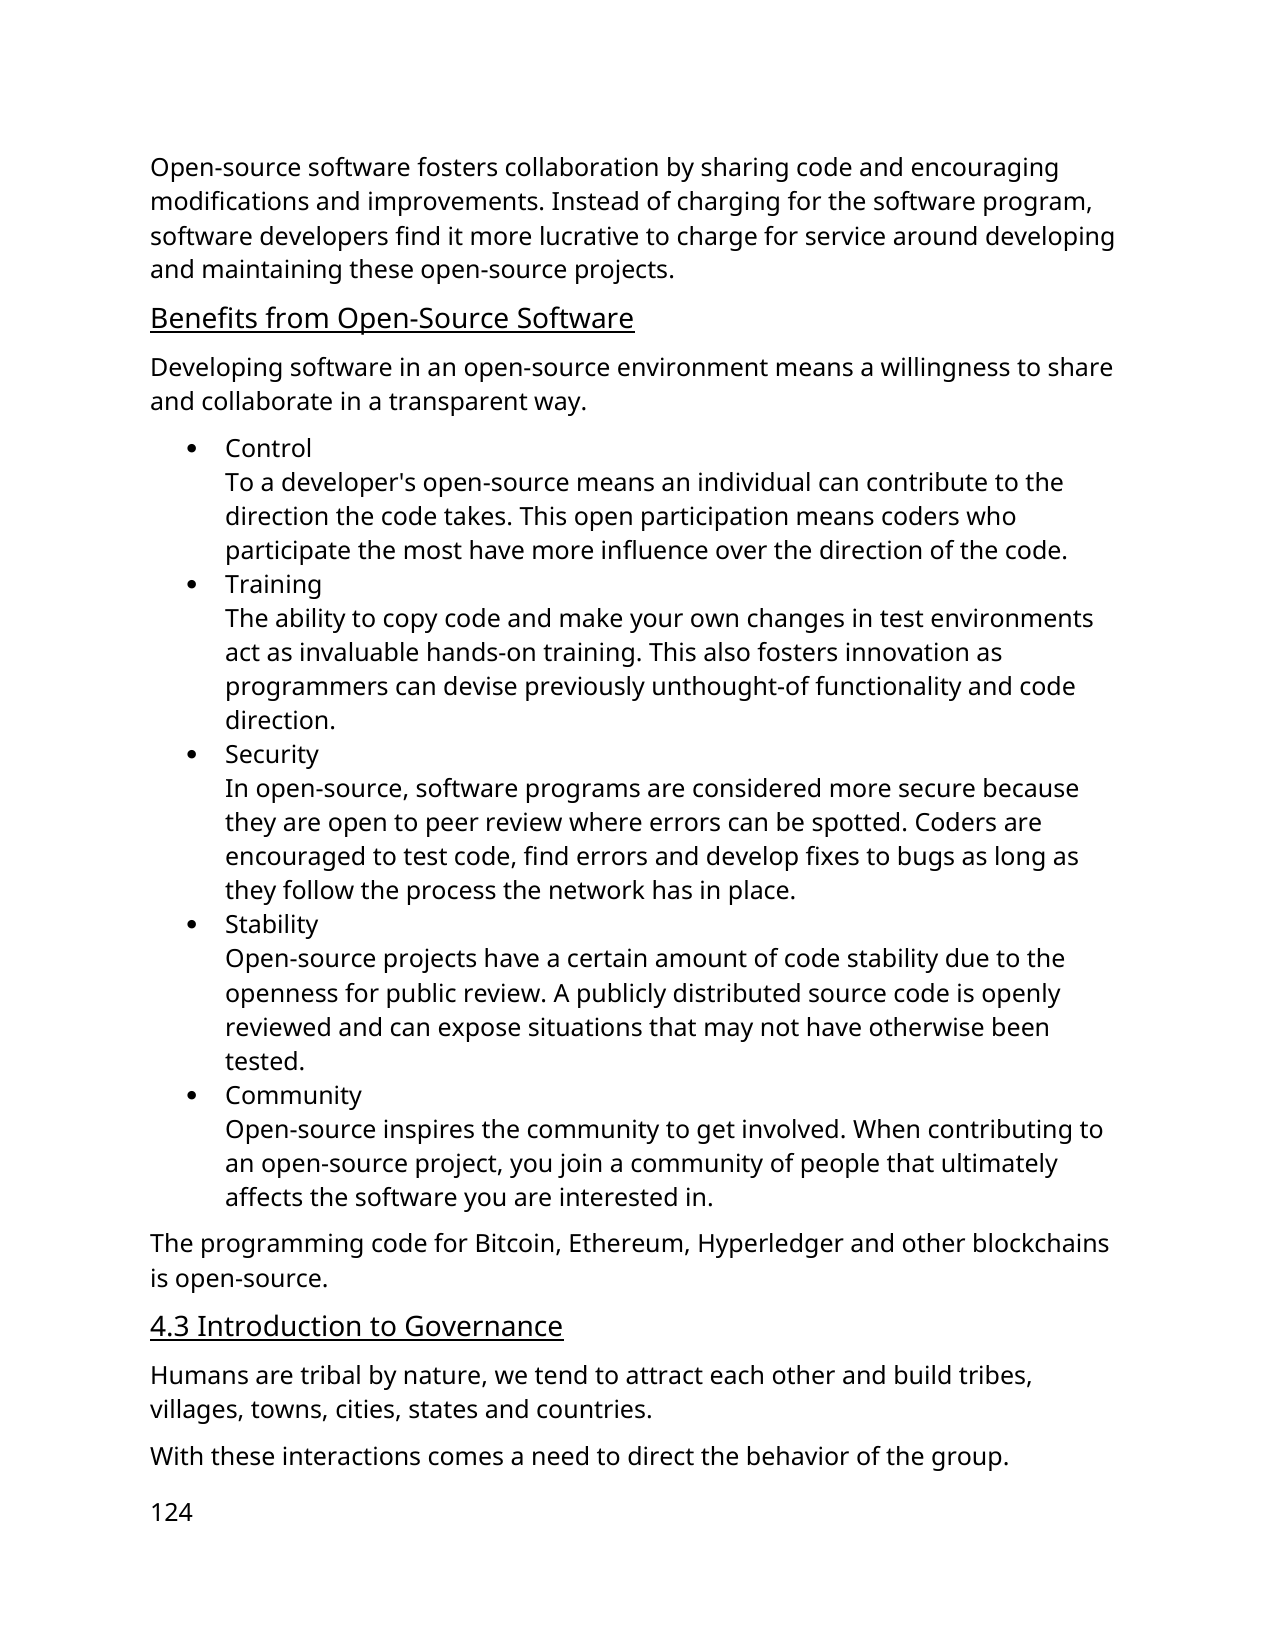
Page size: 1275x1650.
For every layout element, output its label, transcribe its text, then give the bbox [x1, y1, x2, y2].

text Open-source software fosters collaboration by sharing code and encouraging modifications and improvements. Instead of charging for the software program, software developers find it more lucrative to charge for service around developing and maintaining these open-source projects. [150, 150, 1125, 286]
text The programming code for Bitcoin, Ethereum, Hyperledger and other blockchains is open-source. [150, 1226, 1125, 1294]
text With these interactions comes a need to direct the behavior of the group. [150, 1438, 1125, 1472]
list Community Open-source inspires the community to get involved. When contributing to an open-source project, you join a community of people that ultimately affects the software you are interested in. [187, 1077, 1125, 1214]
list Security In open-source, software programs are considered more secure because they are open to peer review where errors can be spotted. Coders are encouraged to test code, find errors and develop fixes to bugs as long as they follow the process the network has in place. [187, 737, 1125, 907]
list Stability Open-source projects have a certain amount of code stability due to the openness for public review. A publicly distributed source code is openly reviewed and can expose situations that may not have otherwise been tested. [187, 907, 1125, 1077]
list Training The ability to copy code and make your own changes in test environments act as invaluable hands-on training. This also fosters innovation as programmers can devise previously unthought-of functionality and code direction. [187, 566, 1125, 737]
text Humans are tribal by nature, we tend to attract each other and build tribes, villages, towns, cities, states and countries. [150, 1358, 1125, 1426]
text Developing software in an open-source environment means a willingness to share and collaborate in a transparent way. [150, 349, 1125, 418]
subtitle Benefits from Open-Source Software [150, 299, 1125, 337]
list Control To a developer's open-source means an individual can contribute to the direction the code takes. This open participation means coders who participate the most have more influence over the direction of the code. [187, 430, 1125, 566]
subtitle 4.3 Introduction to Governance [150, 1307, 1125, 1345]
